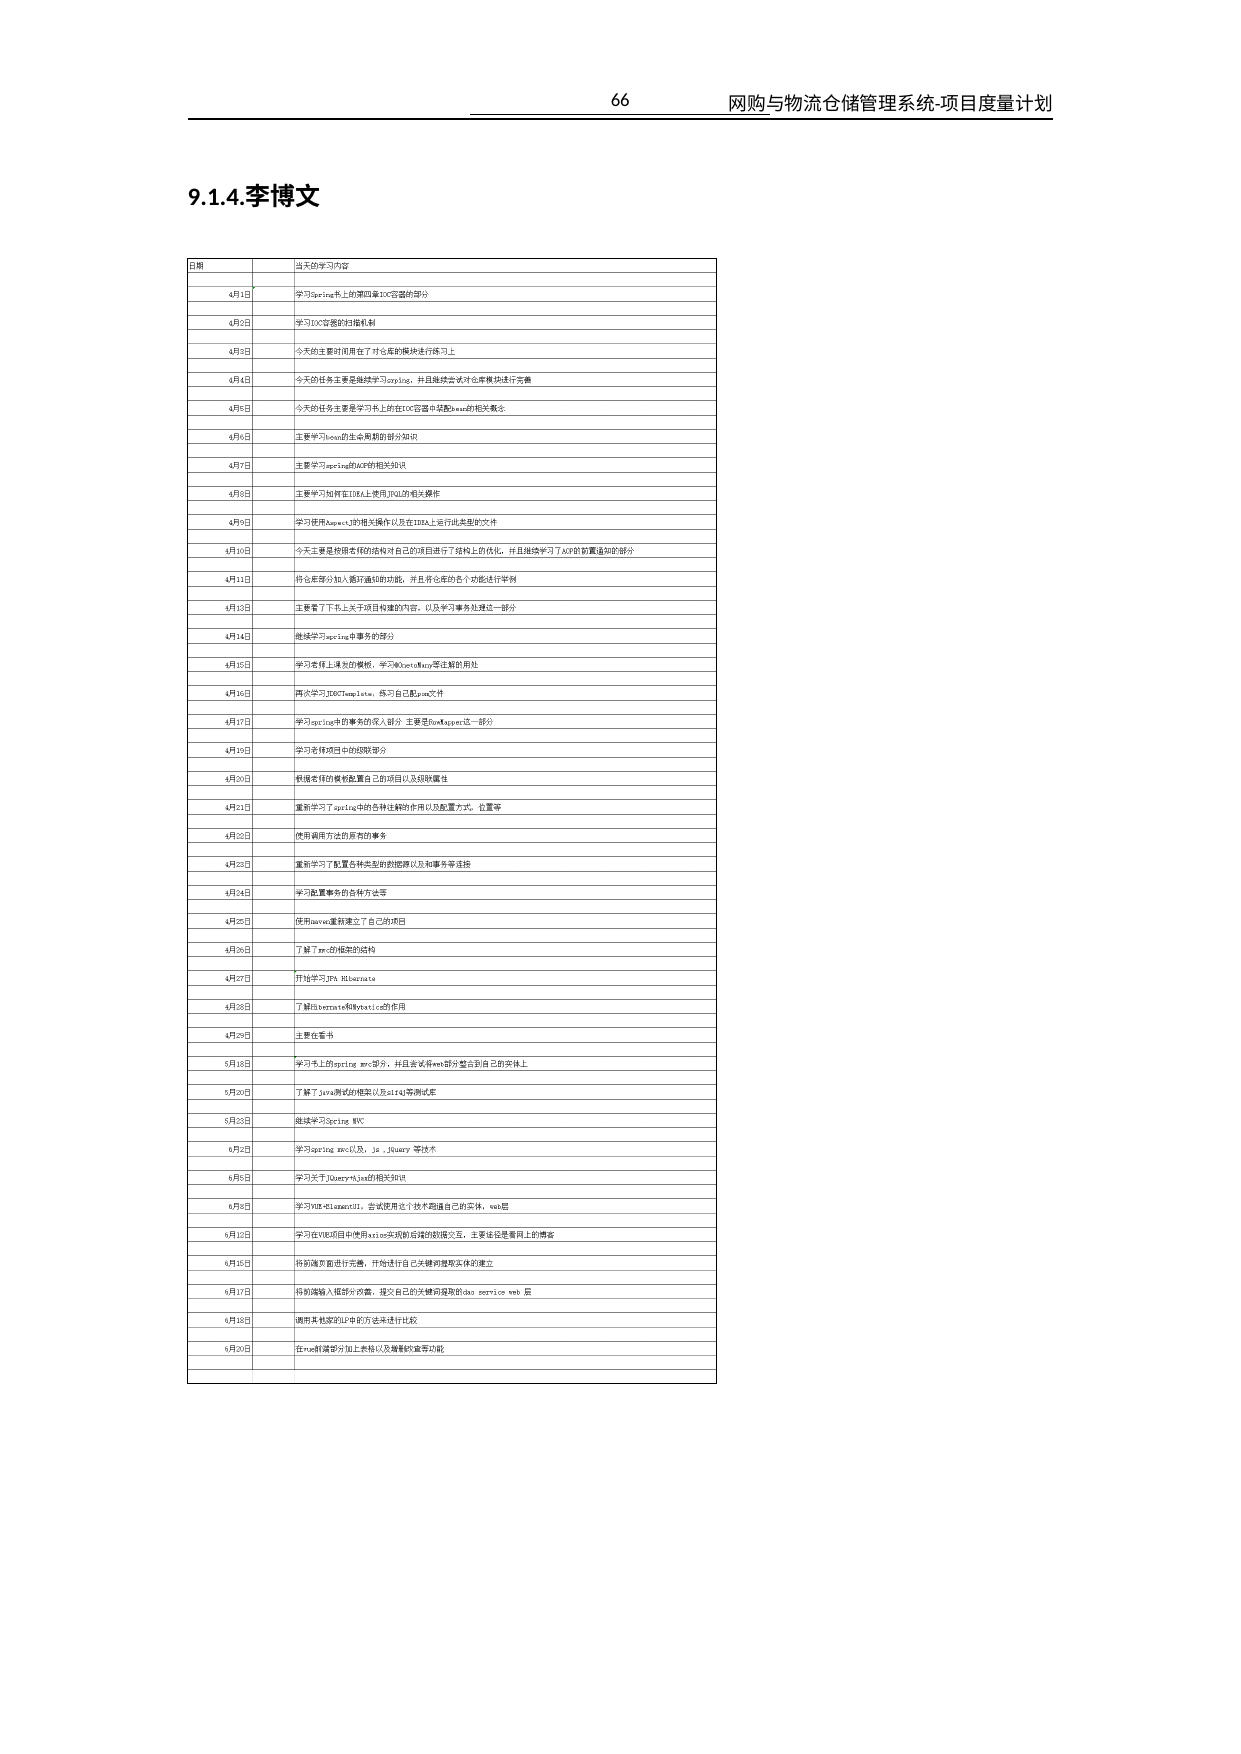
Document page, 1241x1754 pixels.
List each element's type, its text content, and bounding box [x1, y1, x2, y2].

subtitle 9.1.4.李博文 [187, 162, 1053, 227]
picture [188, 259, 716, 1383]
